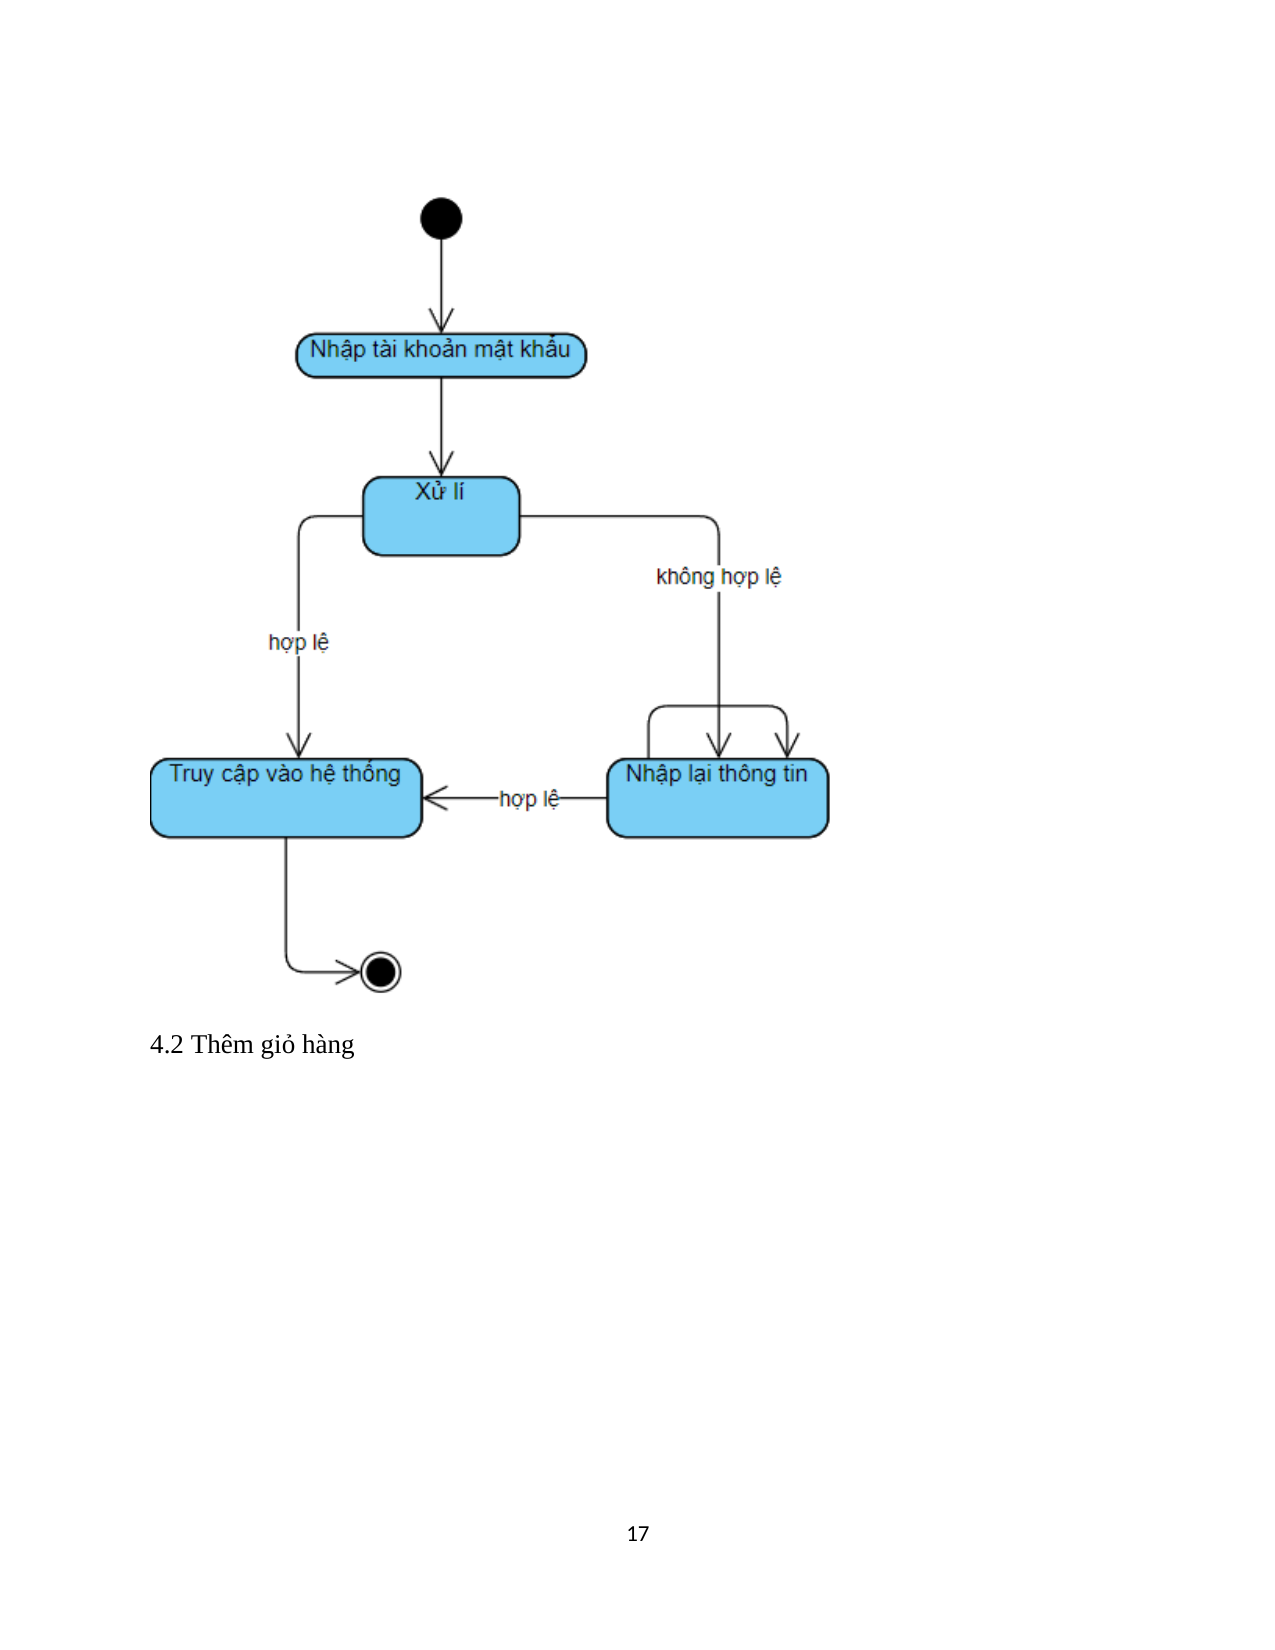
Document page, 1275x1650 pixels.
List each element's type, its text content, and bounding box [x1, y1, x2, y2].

text 4.2 Thêm giỏ hàng [150, 1028, 1125, 1059]
picture [150, 150, 844, 1004]
